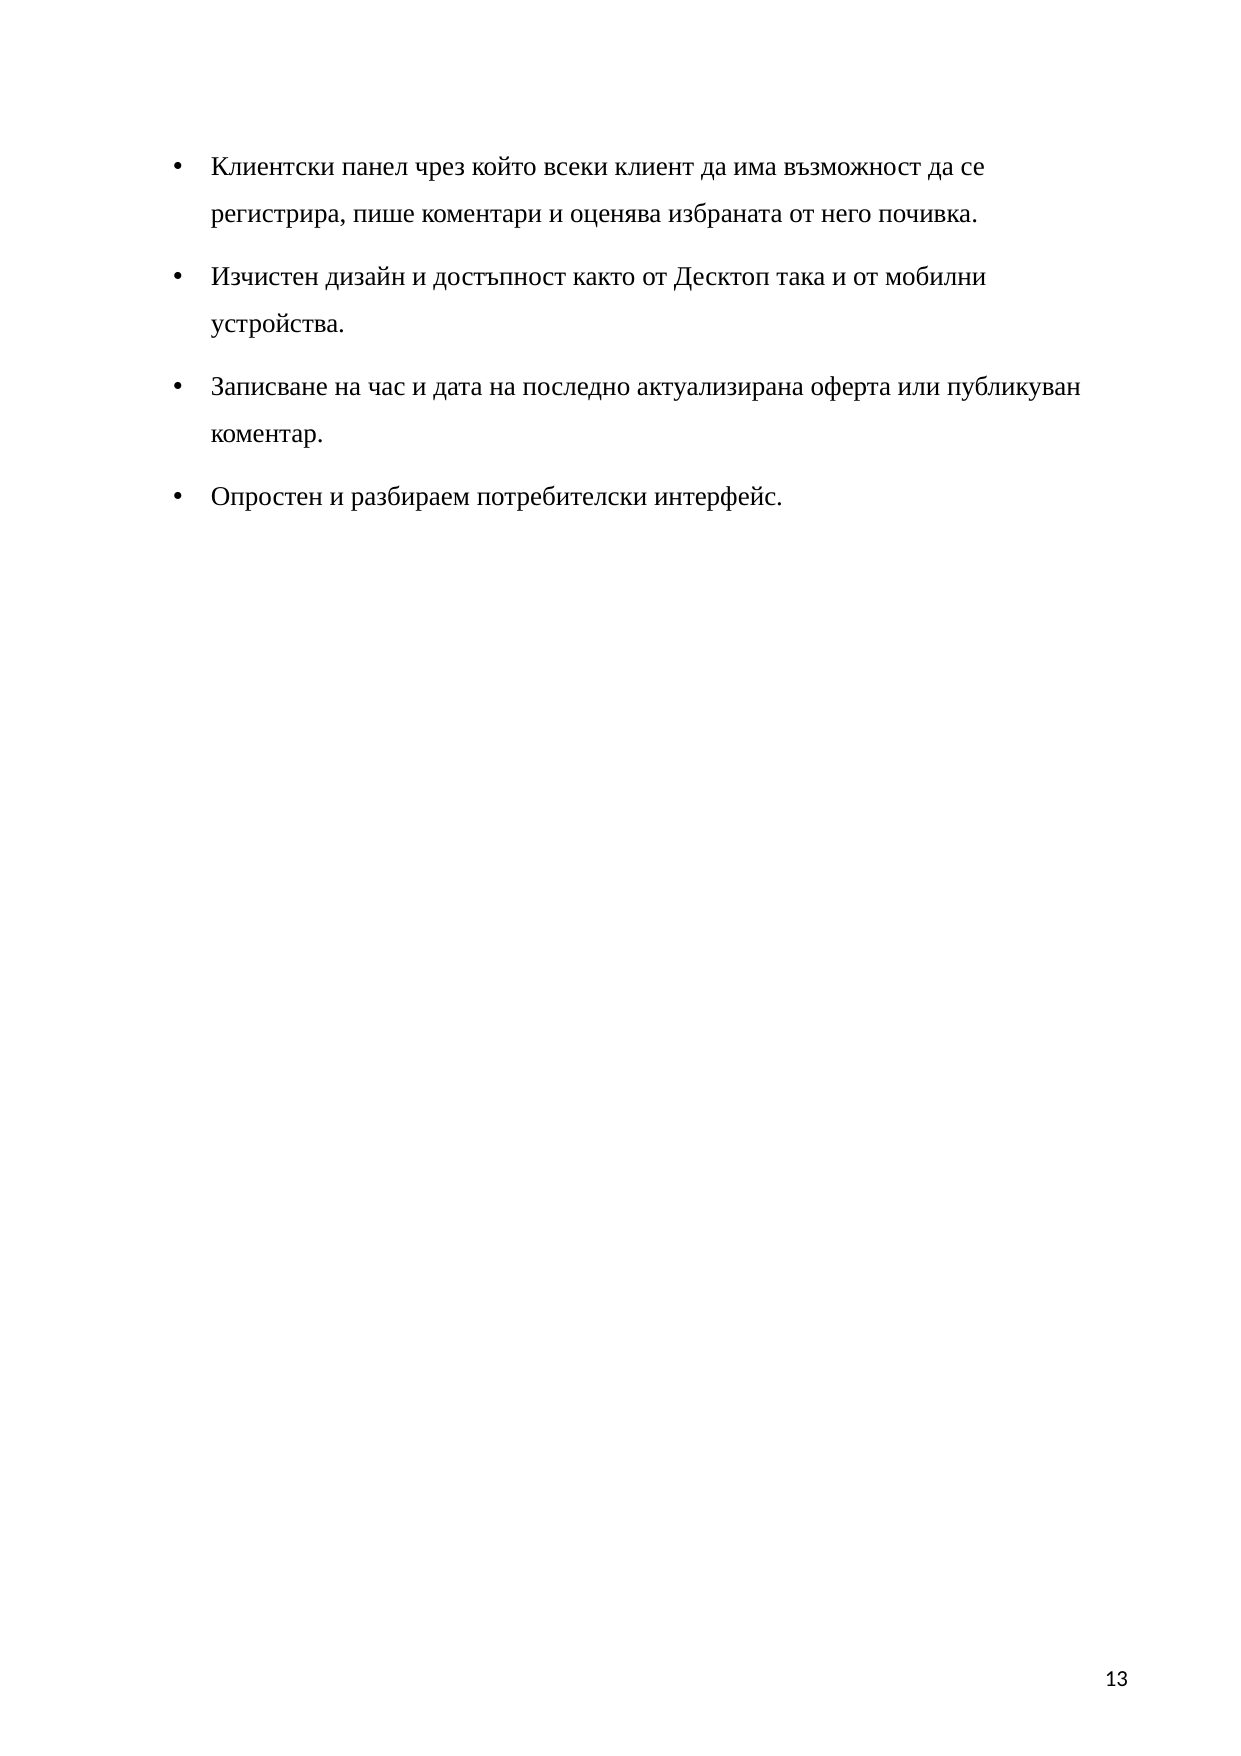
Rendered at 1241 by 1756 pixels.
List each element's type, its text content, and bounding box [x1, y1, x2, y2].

list Записване на час и дата на последно актуализирана оферта или публикуван коментар. [173, 370, 1128, 448]
list Клиентски панел чрез който всеки клиент да има възможност да се регистрира, пише коментари и оценява избраната от него почивка. [173, 150, 1128, 228]
list Изчистен дизайн и достъпност както от Десктоп така и от мобилни устройства. [173, 260, 1128, 338]
list Опростен и разбираем потребителски интерфейс. [173, 480, 1128, 512]
